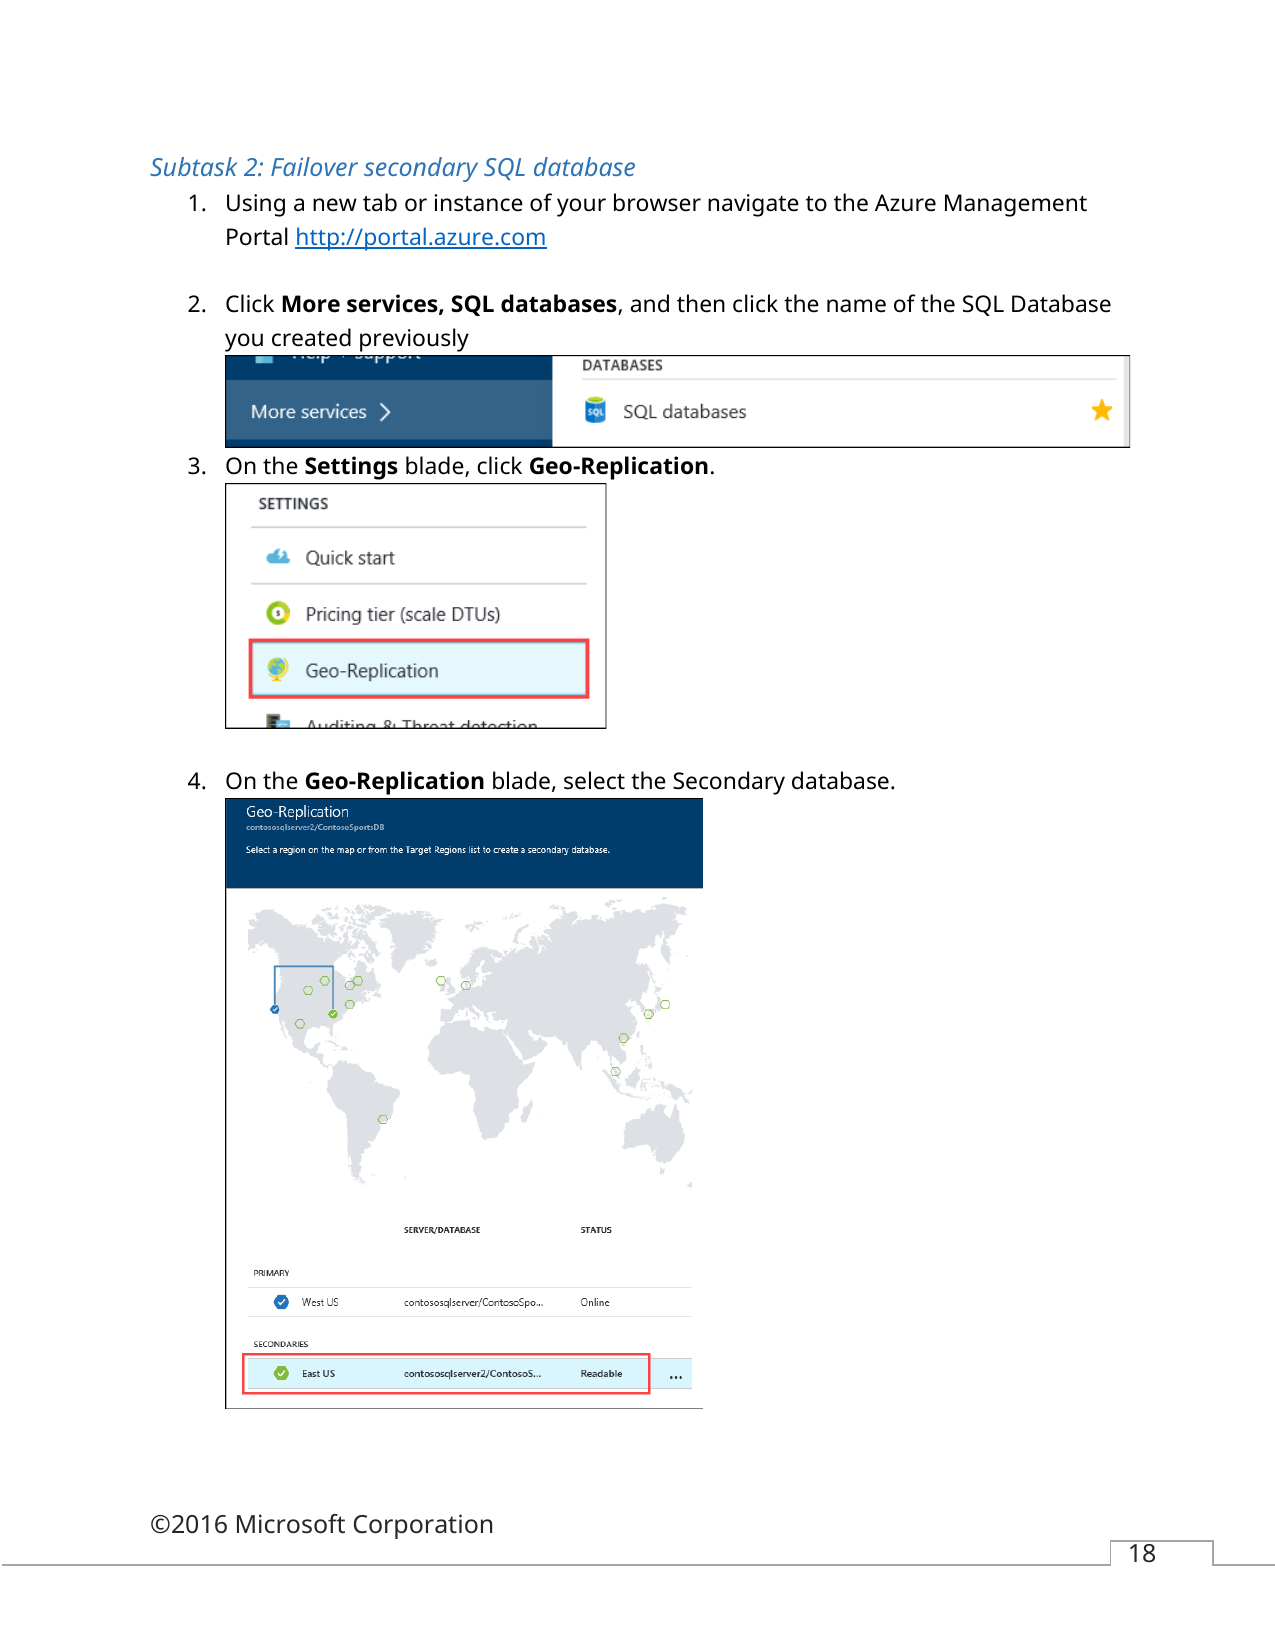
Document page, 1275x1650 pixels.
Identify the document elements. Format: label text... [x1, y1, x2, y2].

picture [225, 483, 607, 729]
picture [225, 355, 1130, 448]
subtitle Subtask 2: Failover secondary SQL database [150, 150, 1125, 184]
picture [225, 798, 703, 1409]
list Using a new tab or instance of your browser navigate to the Azure Management Portal http://portal.azure.com [187, 187, 1125, 286]
